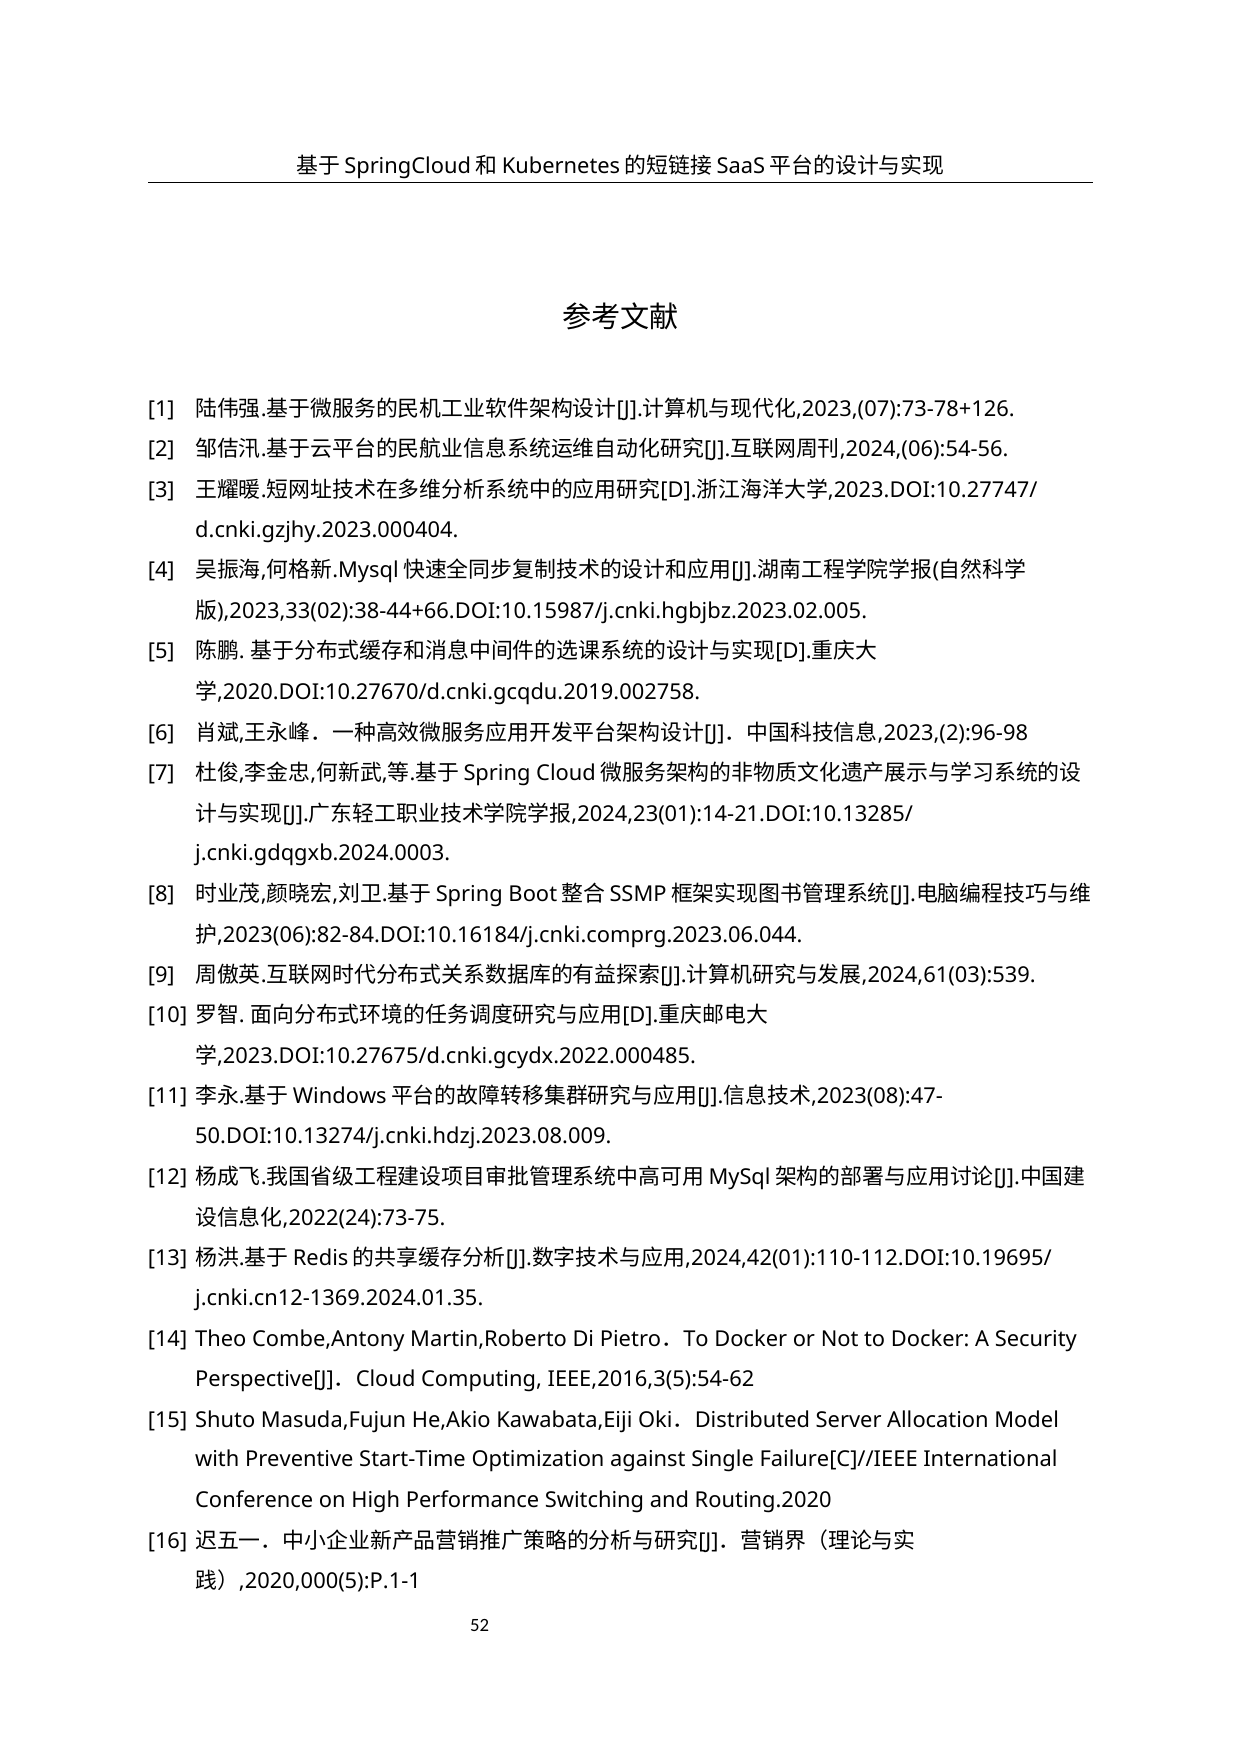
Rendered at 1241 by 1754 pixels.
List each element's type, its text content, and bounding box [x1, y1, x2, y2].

text 迟五一．中小企业新产品营销推广策略的分析与研究[J]．营销界（理论与实践）,2020,000(5):P.1-1 [148, 1522, 1093, 1596]
text Theo Combe,Antony Martin,Roberto Di Pietro．To Docker or Not to Docker: A Security Perspective[J]．Cloud Computing, IEEE,2016,3(5):54-62 [148, 1320, 1093, 1393]
text 王耀暖.短网址技术在多维分析系统中的应用研究[D].浙江海洋大学,2023.DOI:10.27747/d.cnki.gzjhy.2023.000404. [148, 472, 1093, 545]
text 陈鹏. 基于分布式缓存和消息中间件的选课系统的设计与实现[D].重庆大学,2020.DOI:10.27670/d.cnki.gcqdu.2019.002758. [148, 633, 1093, 706]
text 杜俊,李金忠,何新武,等.基于Spring Cloud微服务架构的非物质文化遗产展示与学习系统的设计与实现[J].广东轻工职业技术学院学报,2024,23(01):14-21.DOI:10.13285/j.cnki.gdqgxb.2024.0003. [148, 754, 1093, 868]
text 时业茂,颜晓宏,刘卫.基于Spring Boot整合SSMP框架实现图书管理系统[J].电脑编程技巧与维护,2023(06):82-84.DOI:10.16184/j.cnki.comprg.2023.06.044. [148, 876, 1093, 949]
text 罗智. 面向分布式环境的任务调度研究与应用[D].重庆邮电大学,2023.DOI:10.27675/d.cnki.gcydx.2022.000485. [148, 997, 1093, 1070]
text 周傲英.互联网时代分布式关系数据库的有益探索[J].计算机研究与发展,2024,61(03):539. [148, 957, 1093, 989]
text Shuto Masuda,Fujun He,Akio Kawabata,Eiji Oki．Distributed Server Allocation Model with Preventive Start-Time Optimization against Single Failure[C]//IEEE International Conference on High Performance Switching and Routing.2020 [148, 1401, 1093, 1515]
text 陆伟强.基于微服务的民机工业软件架构设计[J].计算机与现代化,2023,(07):73-78+126. [148, 391, 1093, 423]
text 杨洪.基于Redis的共享缓存分析[J].数字技术与应用,2024,42(01):110-112.DOI:10.19695/j.cnki.cn12-1369.2024.01.35. [148, 1240, 1093, 1313]
text 杨成飞.我国省级工程建设项目审批管理系统中高可用MySql架构的部署与应用讨论[J].中国建设信息化,2022(24):73-75. [148, 1159, 1093, 1232]
text 吴振海,何格新.Mysql快速全同步复制技术的设计和应用[J].湖南工程学院学报(自然科学版),2023,33(02):38-44+66.DOI:10.15987/j.cnki.hgbjbz.2023.02.005. [148, 552, 1093, 625]
subtitle 参考文献 [148, 283, 1093, 348]
text 肖斌,王永峰．一种高效微服务应用开发平台架构设计[J]．中国科技信息,2023,(2):96-98 [148, 714, 1093, 747]
text 邹佶汛.基于云平台的民航业信息系统运维自动化研究[J].互联网周刊,2024,(06):54-56. [148, 431, 1093, 464]
text 李永.基于Windows平台的故障转移集群研究与应用[J].信息技术,2023(08):47-50.DOI:10.13274/j.cnki.hdzj.2023.08.009. [148, 1078, 1093, 1151]
